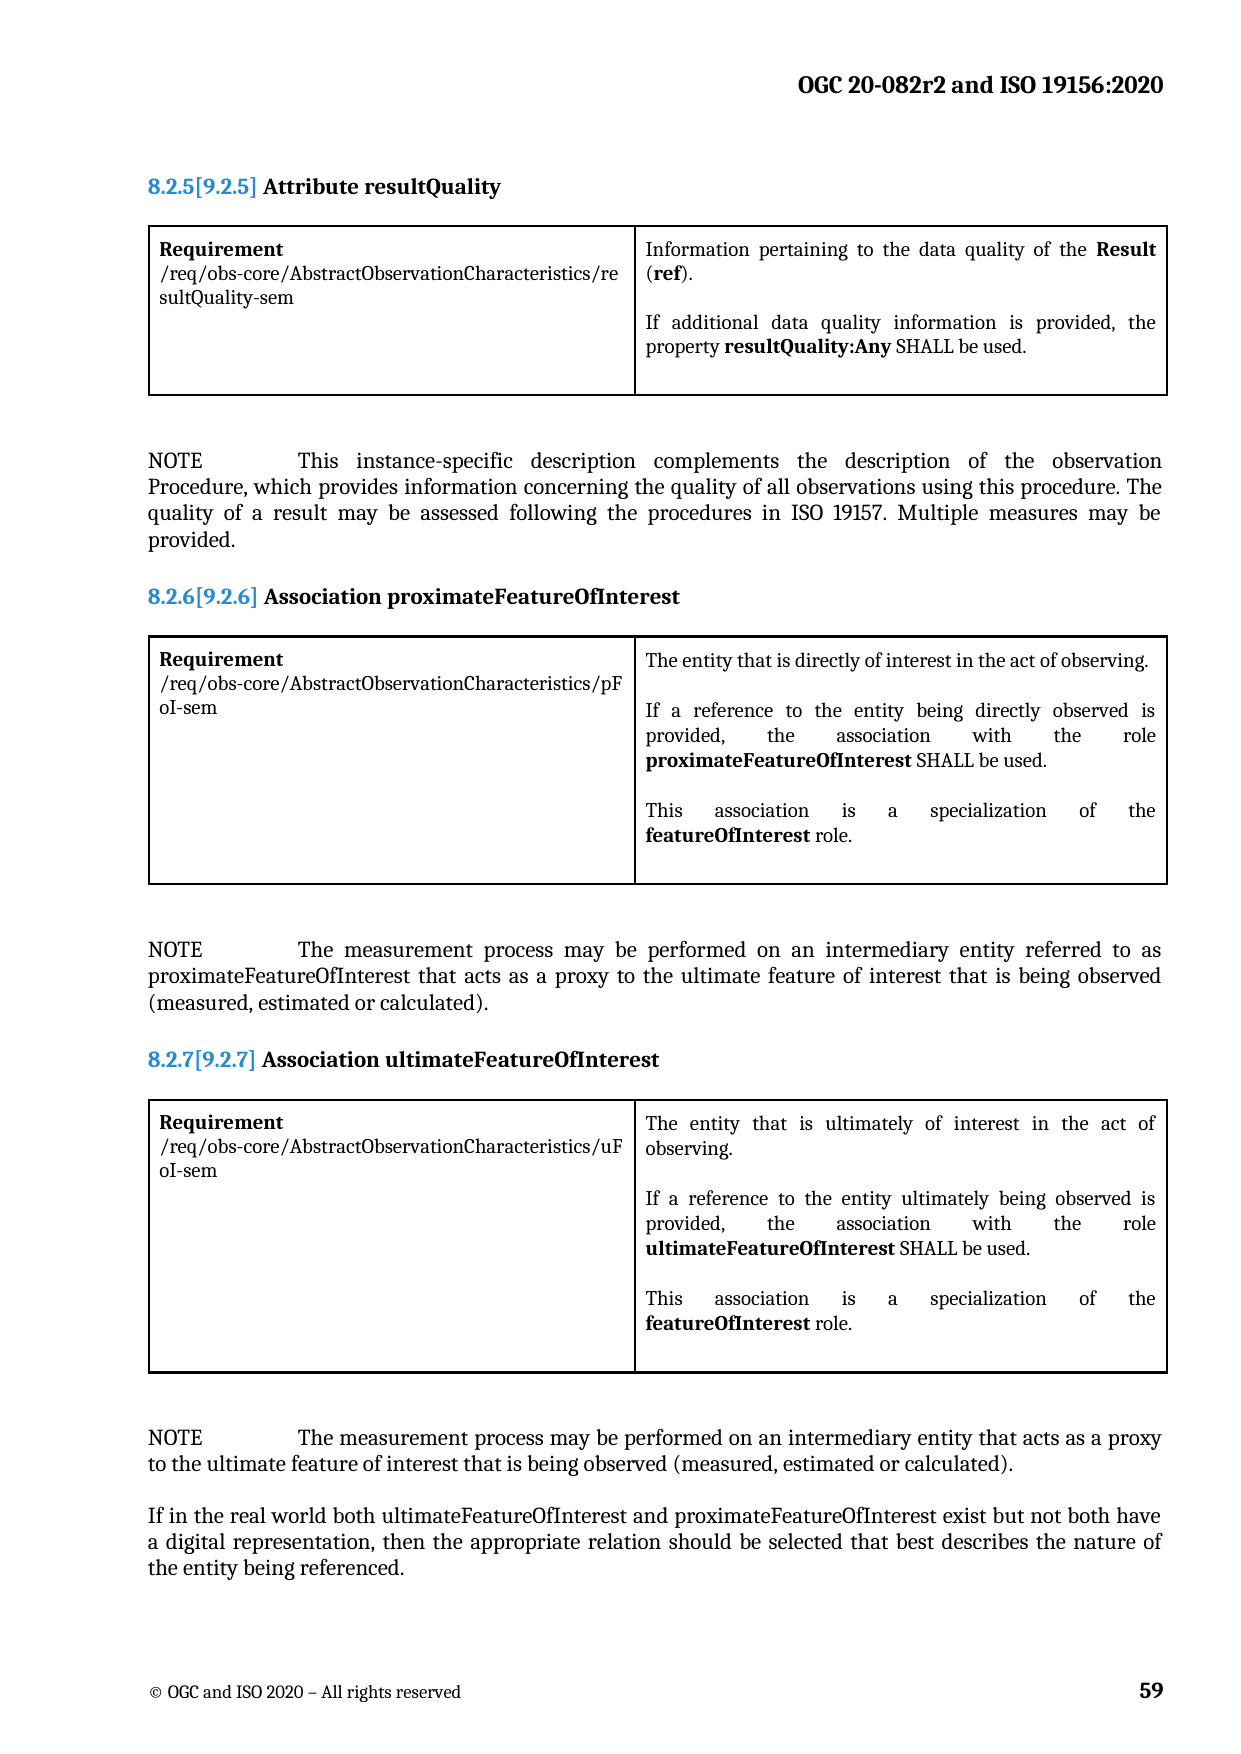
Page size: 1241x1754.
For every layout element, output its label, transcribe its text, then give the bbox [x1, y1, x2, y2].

text If in the real world both ultimateFeatureOfInterest and proximateFeatureOfInterest exist but not both have a digital representation, then the appropriate relation should be selected that best describes the nature of the entity being referenced. [148, 1502, 1163, 1582]
table_header Requirement /req/obs-core/AbstractObservationCharacteristics/uFoI-sem [150, 1101, 634, 1371]
subtitle Association proximateFeatureOfInterest [148, 584, 1163, 610]
subtitle Attribute resultQuality [148, 174, 1163, 200]
text NOTE The measurement process may be performed on an intermediary entity that acts as a proxy to the ultimate feature of interest that is being observed (measured, estimated or calculated). [148, 1425, 1163, 1477]
text NOTE This instance-specific description complements the description of the observation Procedure, which provides information concerning the quality of all observations using this procedure. The quality of a result may be assessed following the procedures in ISO 19157. Multiple measures may be provided. [148, 447, 1163, 553]
table_header The entity that is ultimately of interest in the act of observing. If a reference to the entity ultimately being observed is provided, the association with the role ultimateFeatureOfInterest SHALL be used. This association is a specialization of the featureOfInterest role. [636, 1101, 1166, 1371]
subtitle Association ultimateFeatureOfInterest [148, 1047, 1163, 1073]
table_header Requirement /req/obs-core/AbstractObservationCharacteristics/resultQuality-sem [150, 227, 634, 394]
text NOTE The measurement process may be performed on an intermediary entity referred to as proximateFeatureOfInterest that acts as a proxy to the ultimate feature of interest that is being observed (measured, estimated or calculated). [148, 937, 1163, 1016]
table_header Requirement /req/obs-core/AbstractObservationCharacteristics/pFoI-sem [150, 638, 634, 883]
table_header Information pertaining to the data quality of the Result (ref). If additional data quality information is provided, the property resultQuality:Any SHALL be used. [636, 227, 1166, 394]
table_header The entity that is directly of interest in the act of observing. If a reference to the entity being directly observed is provided, the association with the role proximateFeatureOfInterest SHALL be used. This association is a specialization of the featureOfInterest role. [636, 638, 1166, 883]
